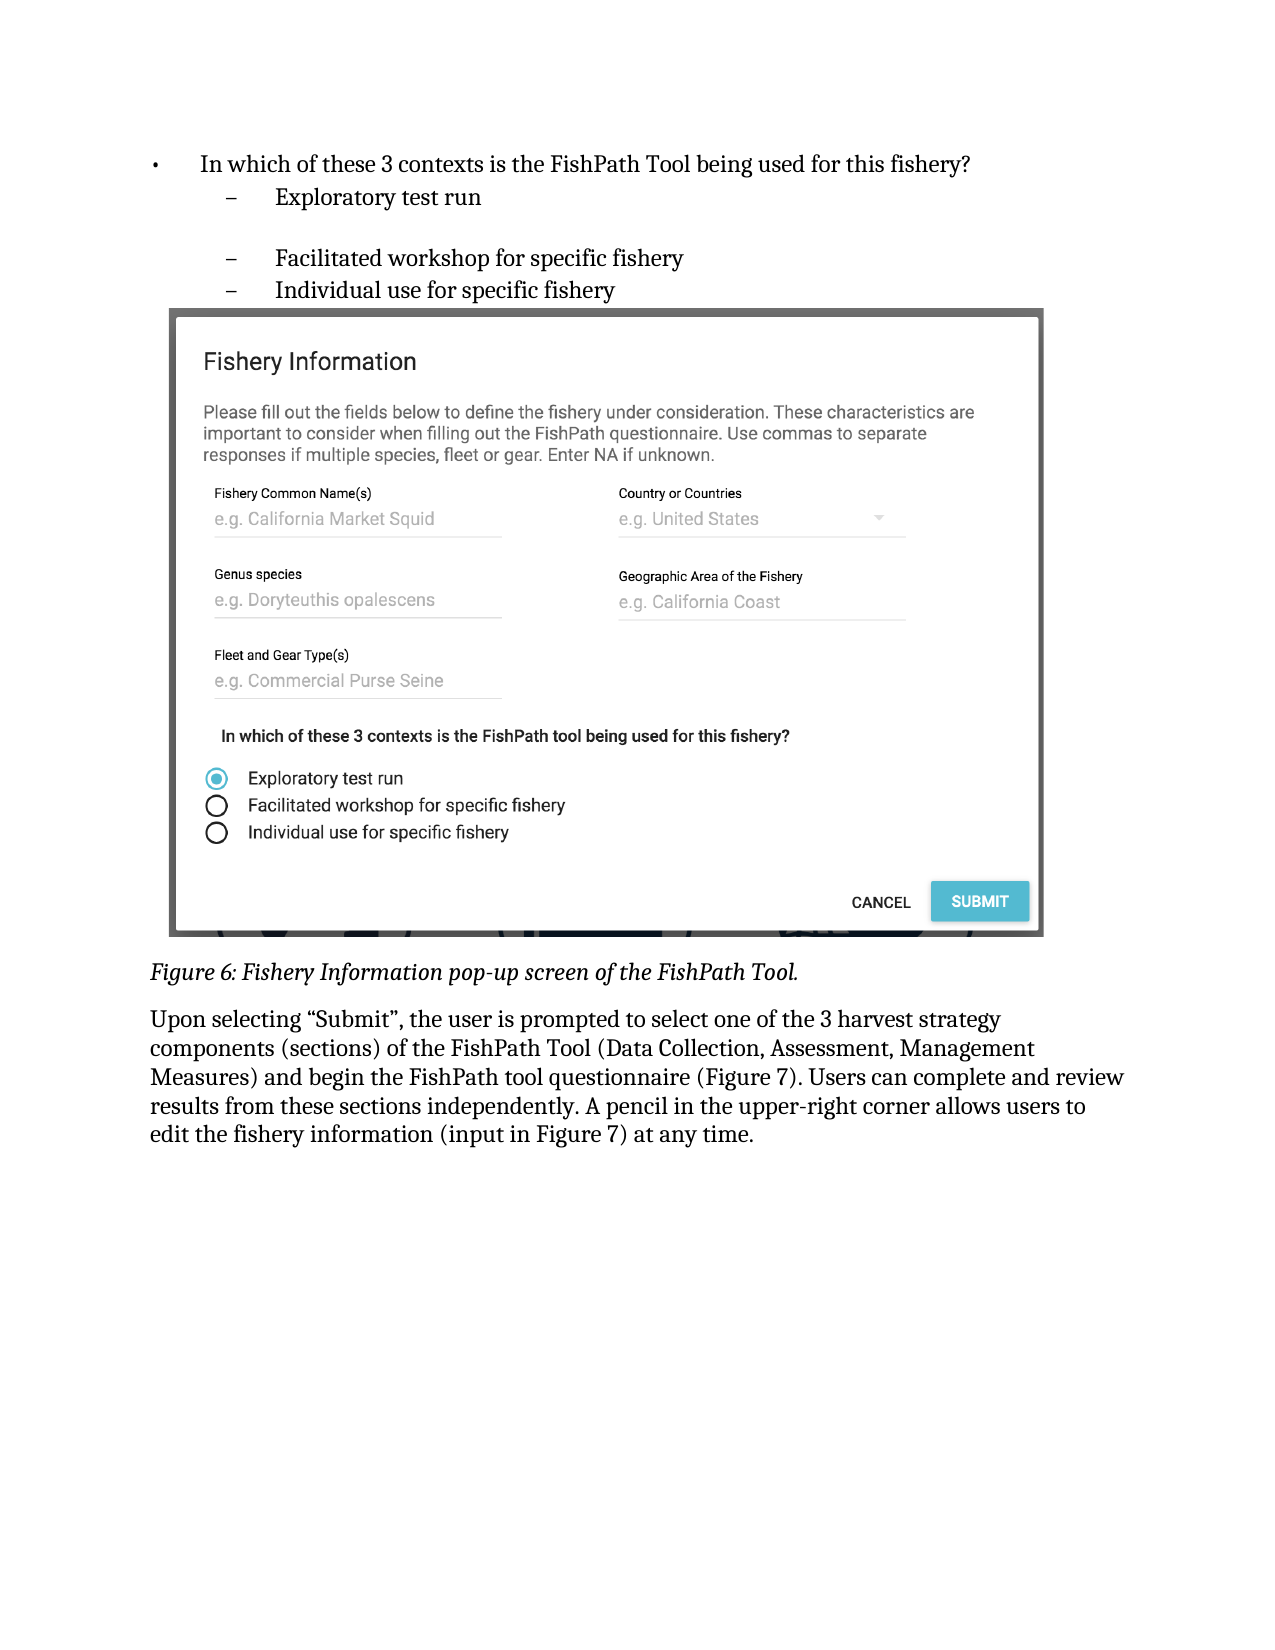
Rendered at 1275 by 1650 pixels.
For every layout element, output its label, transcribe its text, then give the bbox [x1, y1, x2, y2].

list Individual use for specific fishery [225, 276, 1125, 305]
picture [168, 308, 1044, 937]
list Exploratory test run [225, 182, 1125, 240]
list In which of these 3 contexts is the FishPath Tool being used for this fishery? [150, 150, 1125, 179]
list Facilitated workshop for specific fishery [225, 244, 1125, 272]
text Upon selecting “Submit”, the user is prompted to select one of the 3 harvest strategy components (sections) of the FishPath Tool (Data Collection, Assessment, Management Measures) and begin the FishPath tool questionnaire (Figure 7). Users can complete and review results from these sections independently. A pencil in the upper-right corner allows users to edit the fishery information (input in Figure 7) at any time. [150, 1005, 1125, 1149]
text Figure 6: Fishery Information pop-up screen of the FishPath Tool. [150, 958, 1125, 987]
